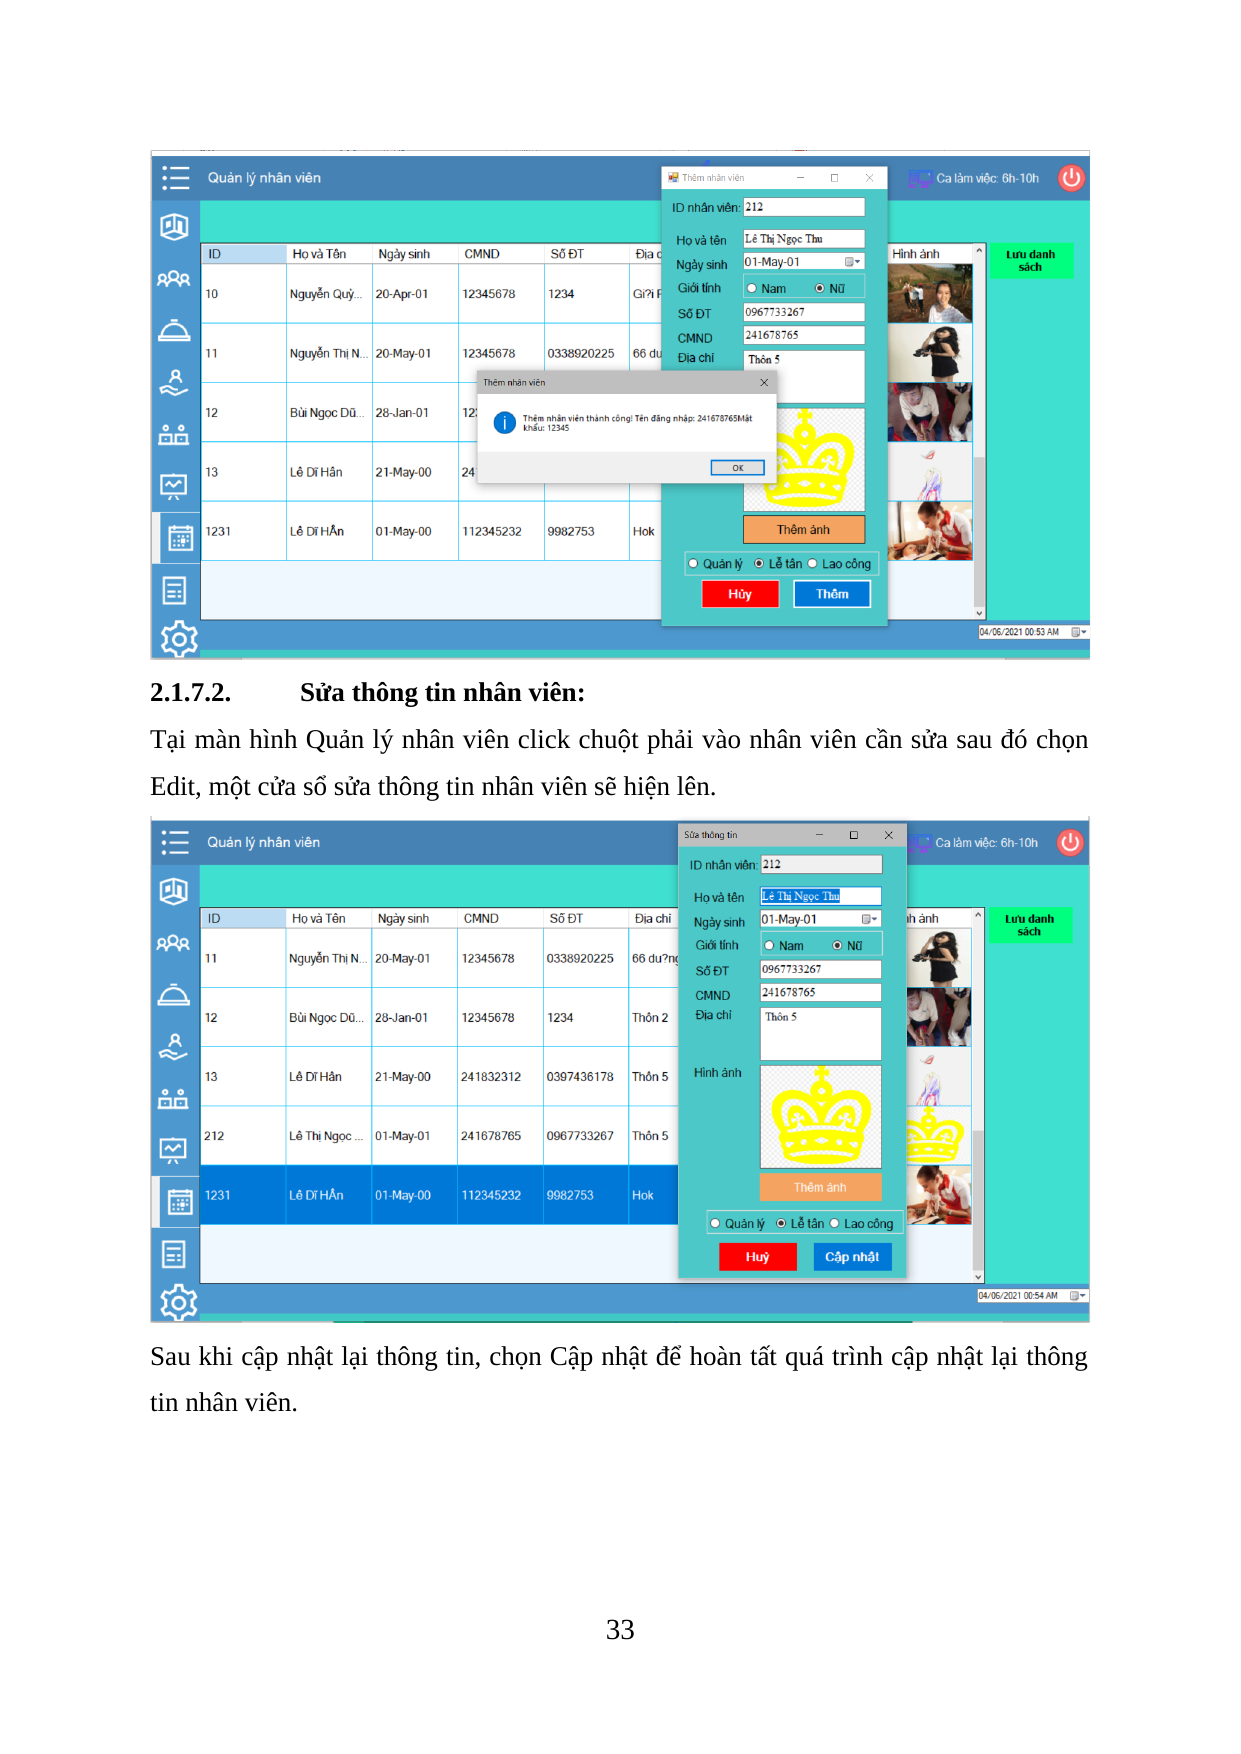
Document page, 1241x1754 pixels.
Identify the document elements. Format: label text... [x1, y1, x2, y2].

list Tại màn hình Quản lý nhân viên click chuột phải vào nhân viên cần sửa sau đó chọn Edit, một cửa sổ sửa thông tin nhân viên sẽ hiện lên. [150, 723, 1090, 801]
picture [150, 816, 1091, 1323]
list Sửa thông tin nhân viên: [150, 677, 1090, 708]
list Sau khi cập nhật lại thông tin, chọn Cập nhật để hoàn tất quá trình cập nhật lại thông tin nhân viên. [150, 1340, 1090, 1418]
picture [150, 150, 1091, 660]
